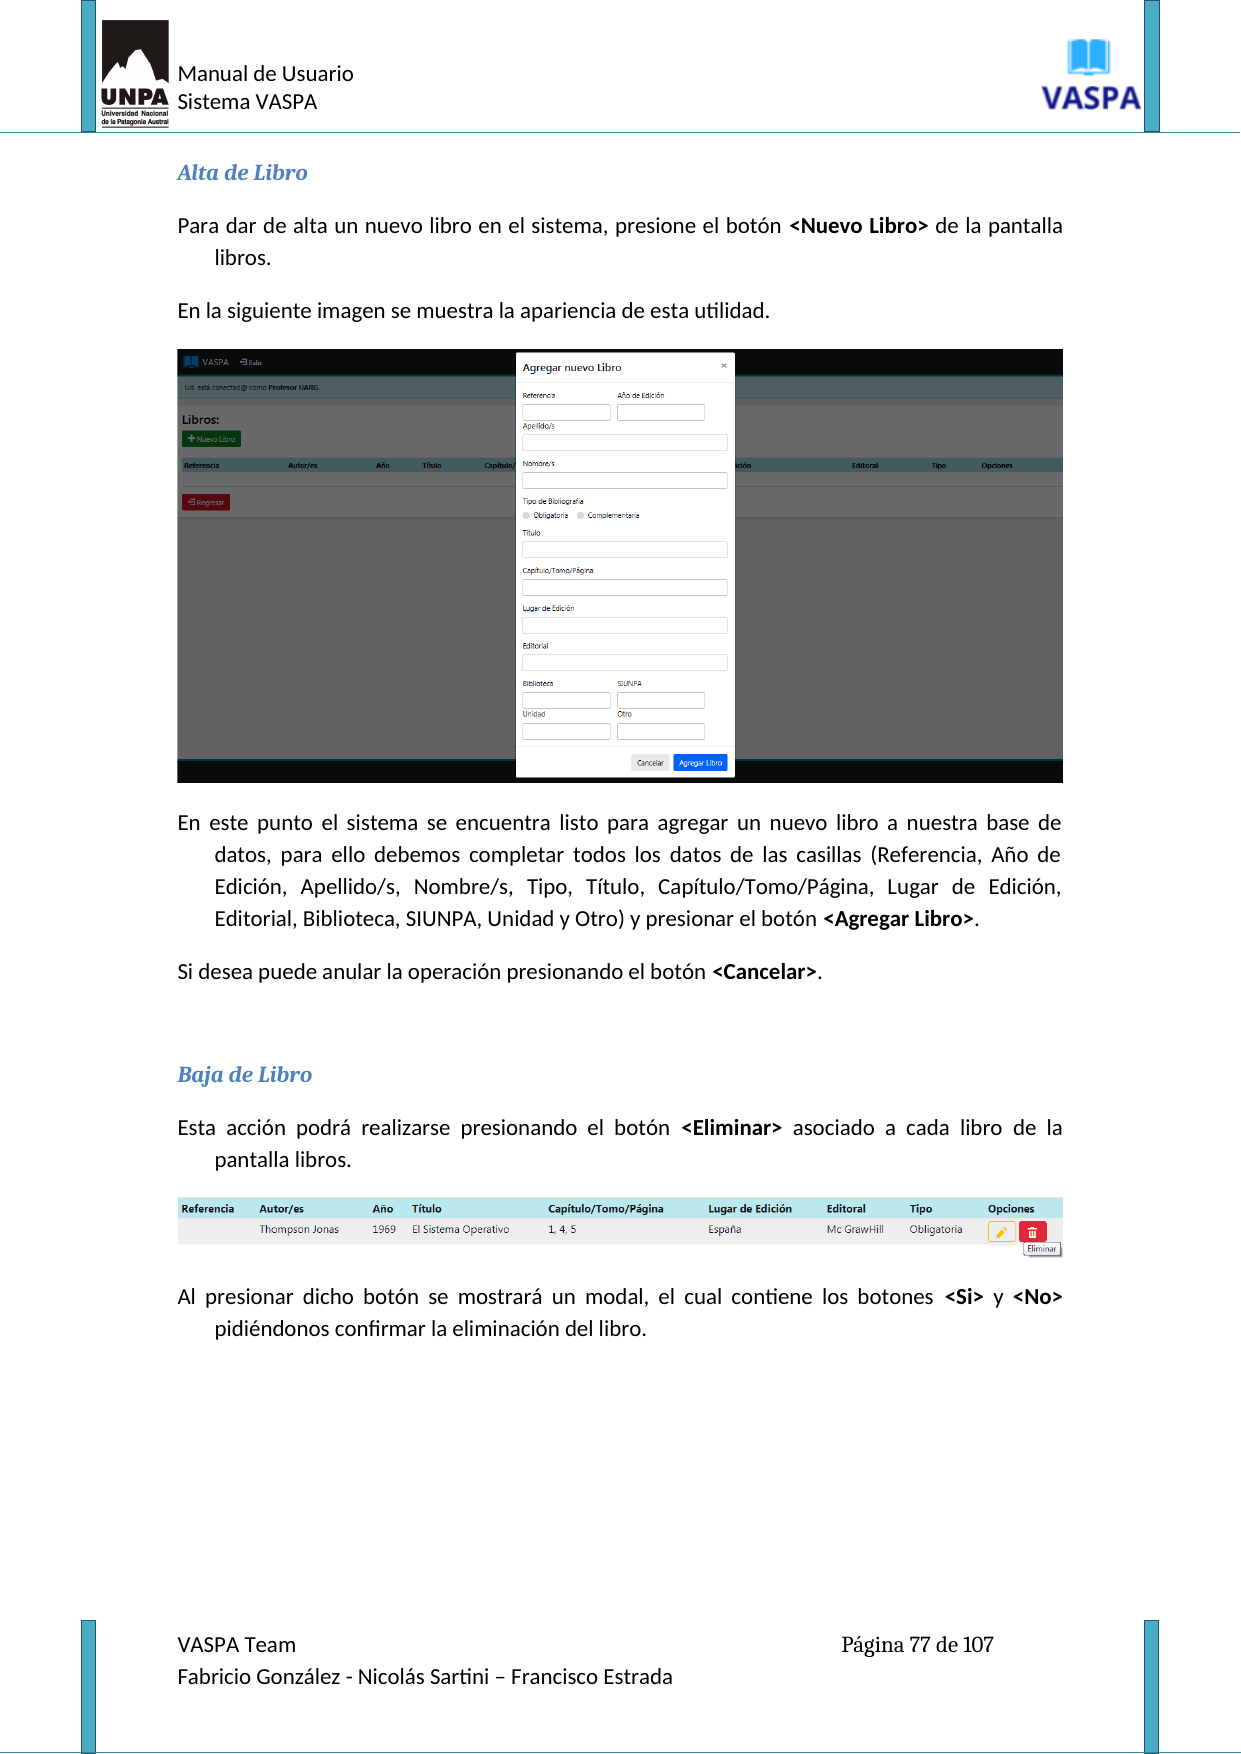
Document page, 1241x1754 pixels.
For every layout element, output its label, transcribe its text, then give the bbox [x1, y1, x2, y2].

picture [100, 18, 170, 129]
picture [177, 1197, 1063, 1258]
text Al presionar dicho botón se mostrará un modal, el cual contiene los botones <Si> y <No> pidiéndonos confirmar la eliminación del libro. [177, 1282, 1063, 1342]
text Para dar de alta un nuevo libro en el sistema, presione el botón <Nuevo Libro> de la pantalla libros. [177, 211, 1063, 271]
text Si desea puede anular la operación presionando el botón <Cancelar>. [177, 957, 1063, 986]
text Baja de Libro [177, 1062, 1063, 1088]
picture [1036, 19, 1146, 129]
text Esta acción podrá realizarse presionando el botón <Eliminar> asociado a cada libro de la pantalla libros. [177, 1113, 1063, 1173]
text Alta de Libro [177, 160, 1063, 186]
text En la siguiente imagen se muestra la apariencia de esta utilidad. [177, 296, 1063, 324]
picture [177, 349, 1063, 783]
text En este punto el sistema se encuentra listo para agregar un nuevo libro a nuestra base de datos, para ello debemos completar todos los datos de las casillas (Referencia, Año de Edición, Apellido/s, Nombre/s, Tipo, Título, Capítulo/Tomo/Página, Lugar de Edición, Editorial, Biblioteca, SIUNPA, Unidad y Otro) y presionar el botón <Agregar Libro>. [177, 808, 1063, 932]
